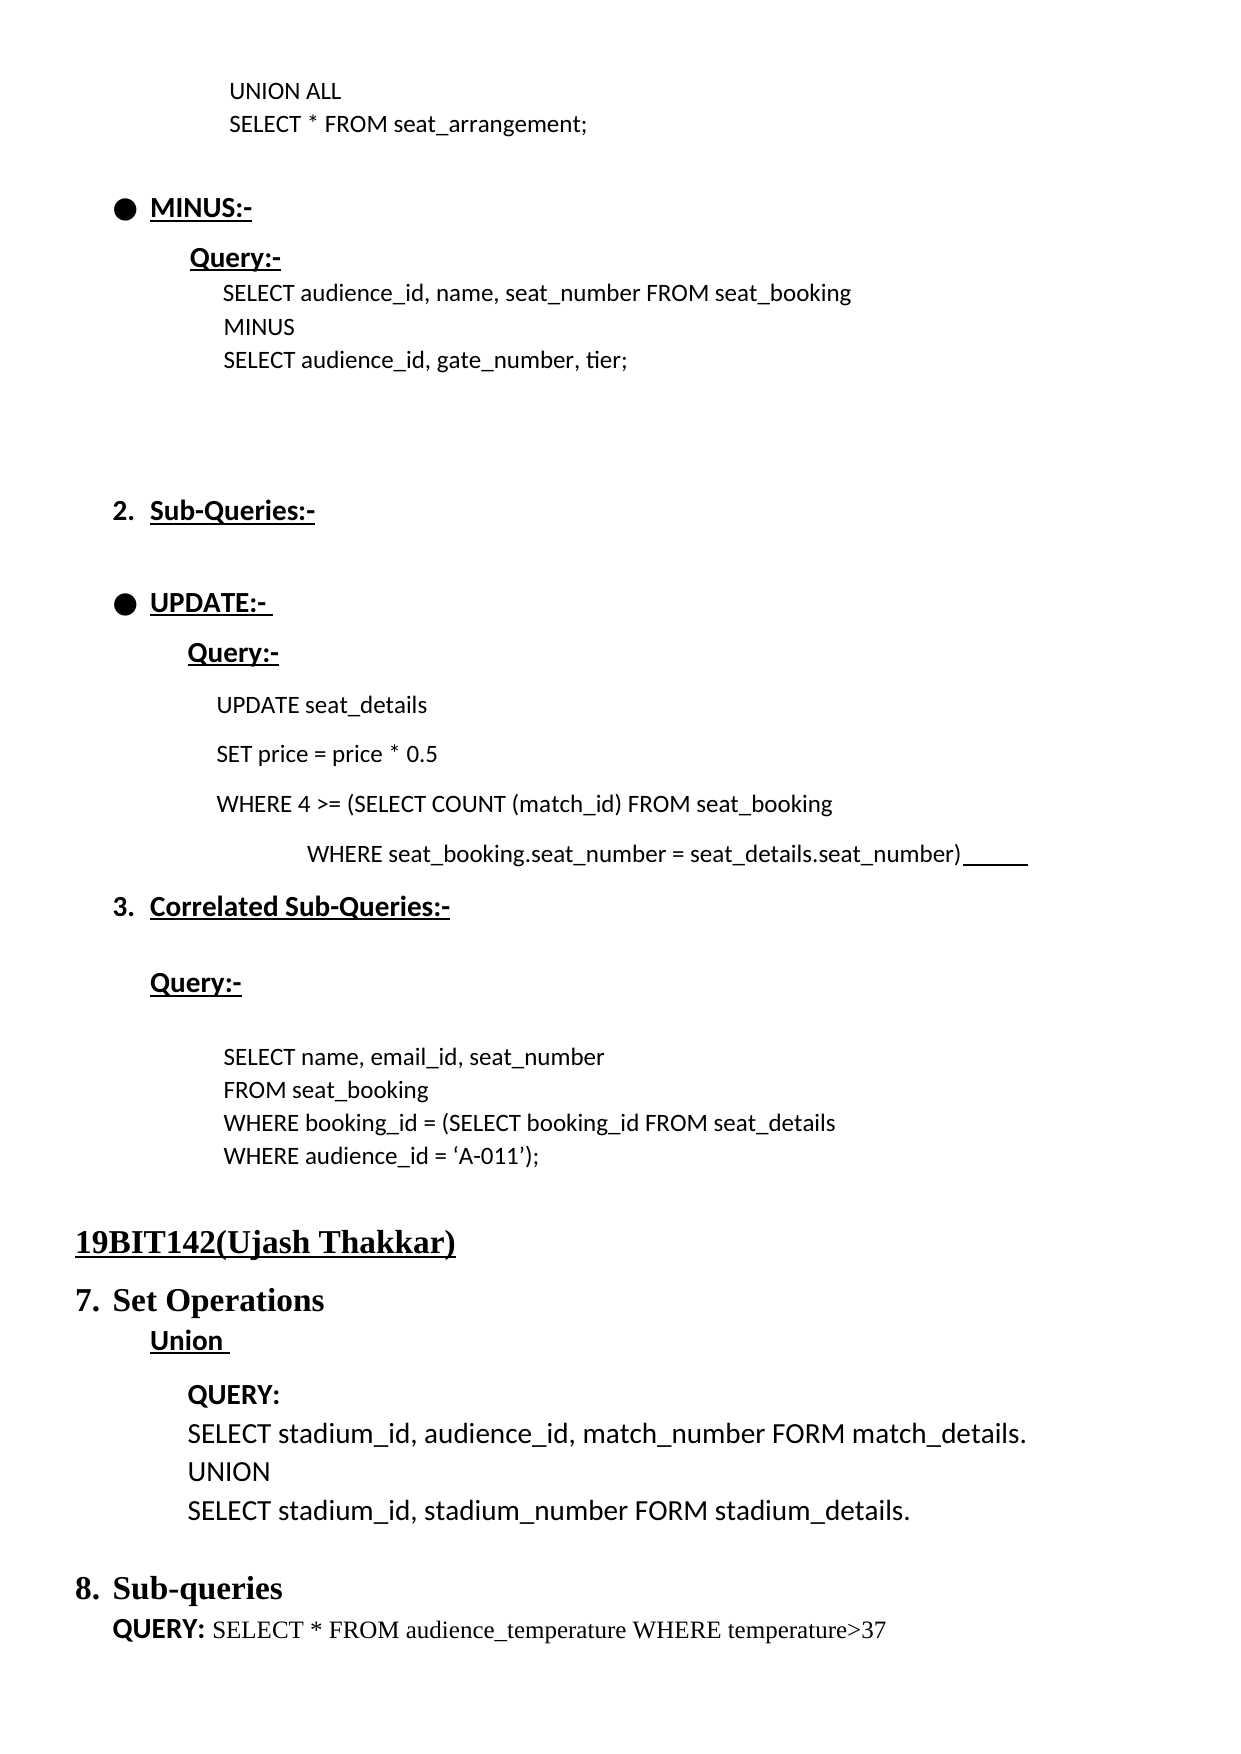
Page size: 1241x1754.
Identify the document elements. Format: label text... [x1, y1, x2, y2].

list Set Operations [75, 1281, 1165, 1319]
list Sub-queries [75, 1569, 1165, 1607]
list UPDATE:- [112, 569, 1165, 629]
text Query:- [187, 634, 1165, 669]
text FROM seat_booking [150, 1074, 1165, 1105]
text SELECT audience_id, name, seat_number FROM seat_booking [150, 277, 1165, 308]
text SELECT audience_id, gate_number, tier; [150, 344, 1165, 374]
text 19BIT142(Ujash Thakkar) [75, 1223, 1165, 1261]
text SELECT stadium_id, stadium_number FORM stadium_details. [187, 1492, 1165, 1527]
text UNION ALL [150, 75, 1165, 106]
text MINUS [150, 311, 1165, 341]
text SET price = price * 0.5 [75, 738, 1165, 769]
text UPDATE seat_details [75, 689, 1165, 719]
list Sub-Queries:- [112, 492, 1165, 528]
text QUERY: SELECT * FROM audience_temperature WHERE temperature>37 [112, 1610, 1165, 1646]
text Query:- [150, 239, 1165, 275]
text SELECT name, email_id, seat_number [150, 1041, 1165, 1072]
text WHERE seat_booking.seat_number = seat_details.seat_number) [75, 838, 1165, 868]
list MINUS:- [112, 174, 1165, 234]
text WHERE 4 >= (SELECT COUNT (match_id) FROM seat_booking [75, 788, 1165, 819]
list Correlated Sub-Queries:- [112, 888, 1165, 923]
text Union [150, 1322, 1165, 1358]
text WHERE booking_id = (SELECT booking_id FROM seat_details [150, 1107, 1165, 1138]
text SELECT stadium_id, audience_id, match_number FORM match_details. [187, 1415, 1165, 1451]
text UNION [187, 1453, 1165, 1489]
text QUERY: [187, 1376, 1165, 1412]
text Query:- [150, 964, 1165, 1000]
text SELECT * FROM seat_arrangement; [150, 108, 1165, 139]
text WHERE audience_id = ‘A-011’); [150, 1140, 1165, 1171]
